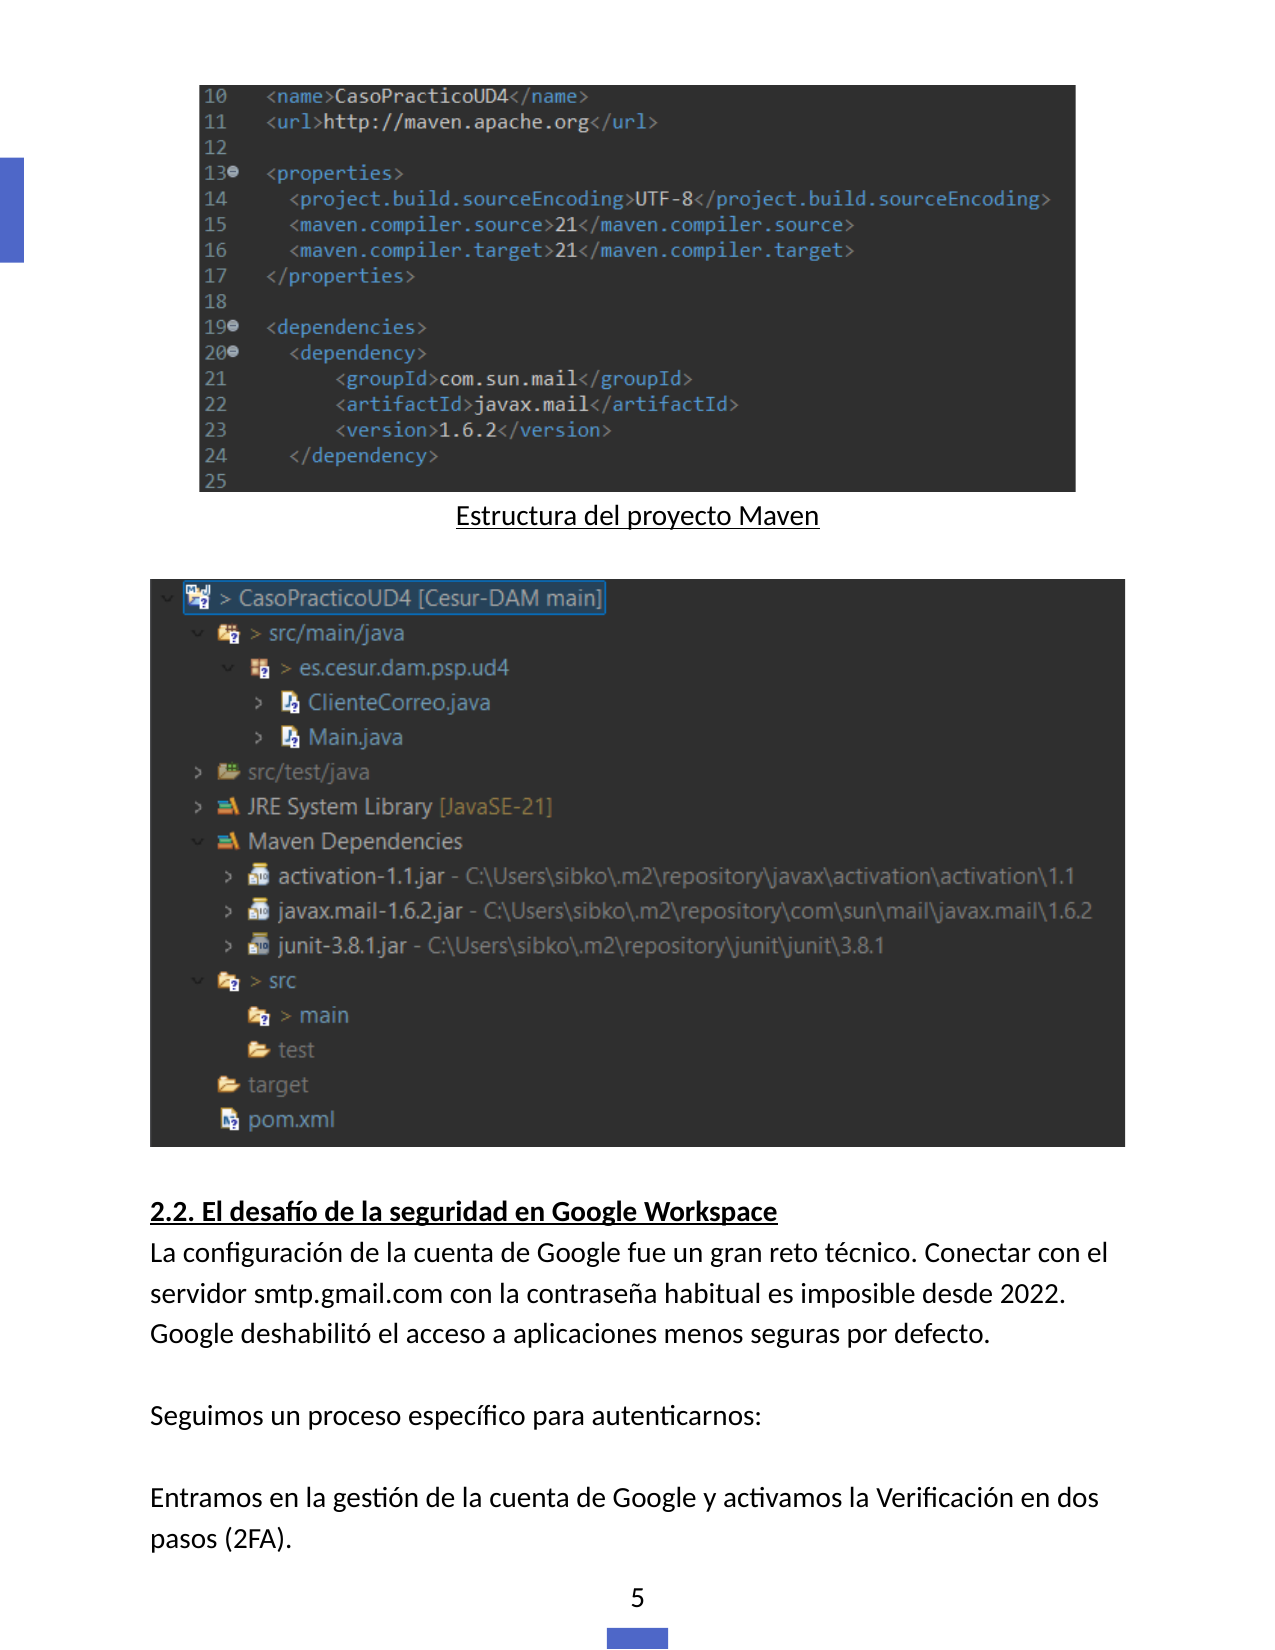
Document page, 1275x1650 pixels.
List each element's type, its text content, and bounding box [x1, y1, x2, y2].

text La configuración de la cuenta de Google fue un gran reto técnico. Conectar con el servidor smtp.gmail.com con la contraseña habitual es imposible desde 2022. Google deshabilitó el acceso a aplicaciones menos seguras por defecto. [150, 1234, 1125, 1351]
text Seguimos un proceso específico para autenticarnos: [150, 1397, 1125, 1433]
text Entramos en la gestión de la cuenta de Google y activamos la Verificación en dos pasos (2FA). [150, 1479, 1125, 1556]
picture [150, 579, 1125, 1147]
picture [199, 85, 1076, 492]
text Estructura del proyecto Maven [150, 497, 1125, 533]
text 2.2. El desafío de la seguridad en Google Workspace [150, 1193, 1125, 1228]
